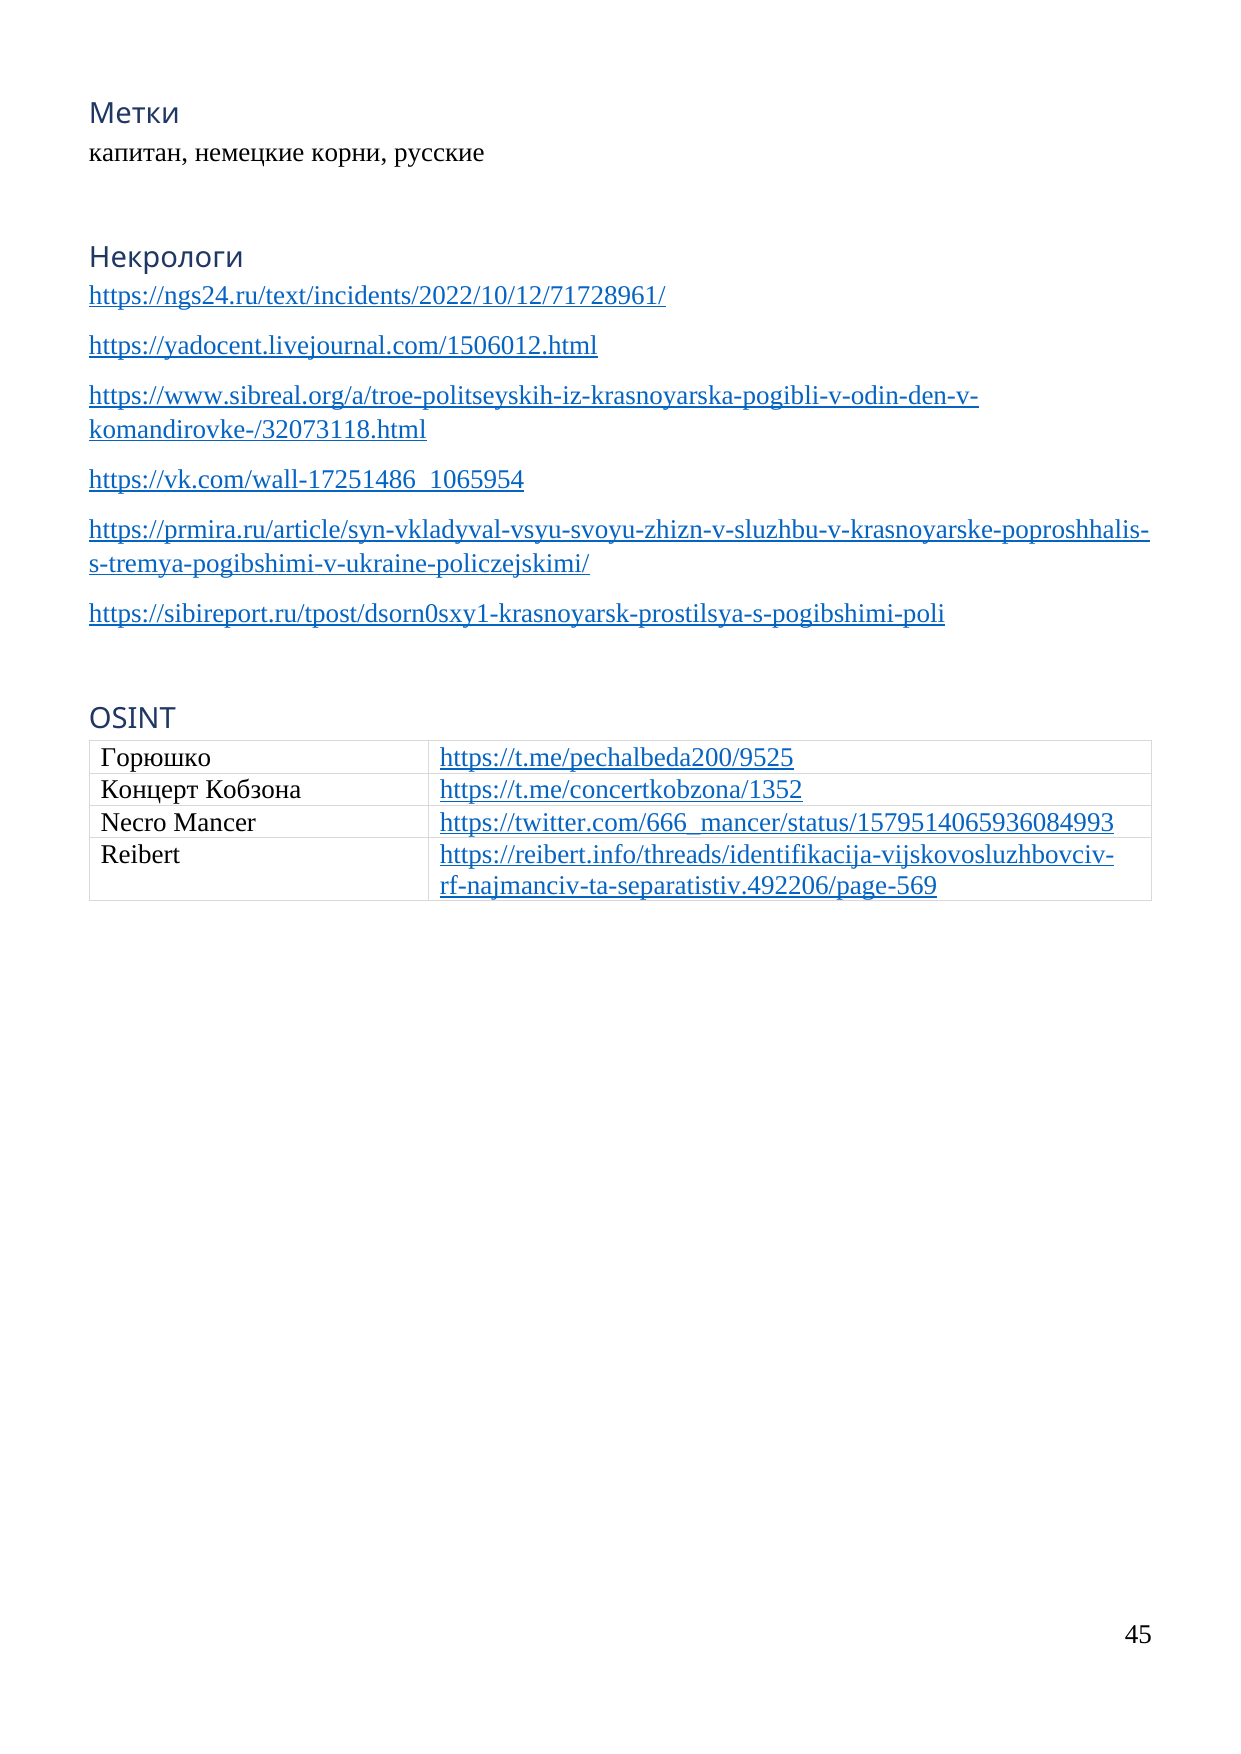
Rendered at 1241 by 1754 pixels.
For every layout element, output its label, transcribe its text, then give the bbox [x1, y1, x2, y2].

subtitle OSINT [89, 697, 1152, 737]
table_cell Концерт Кобзона [90, 774, 428, 804]
table_cell https://t.me/concertkobzona/1352 [429, 774, 1151, 804]
text https://www.sibreal.org/a/troe-politseyskih-iz-krasnoyarska-pogibli-v-odin-den-v-komandirovke-/32073118.html [89, 379, 1152, 444]
text https://yadocent.livejournal.com/1506012.html [89, 329, 1152, 360]
table_cell https://twitter.com/666_mancer/status/1579514065936084993 [429, 806, 1151, 837]
subtitle Метки [89, 93, 1152, 132]
table_cell https://reibert.info/threads/identifikacija-vijskovosluzhbovciv-rf-najmanciv-ta-separatistiv.492206/page-569 [429, 838, 1151, 900]
text https://prmira.ru/article/syn-vkladyval-vsyu-svoyu-zhizn-v-sluzhbu-v-krasnoyarske-poproshhalis-s-tremya-pogibshimi-v-ukraine-policzejskimi/ [89, 513, 1152, 578]
text https://vk.com/wall-17251486_1065954 [89, 463, 1152, 494]
table_header Горюшко [90, 741, 428, 772]
table_cell Necro Mancer [90, 806, 428, 837]
text капитан, немецкие корни, русские [89, 136, 1152, 167]
table_cell Reibert [90, 838, 428, 900]
text https://sibireport.ru/tpost/dsorn0sxy1-krasnoyarsk-prostilsya-s-pogibshimi-poli [89, 597, 1152, 628]
table_header https://t.me/pechalbeda200/9525 [429, 741, 1151, 772]
text https://ngs24.ru/text/incidents/2022/10/12/71728961/ [89, 279, 1152, 310]
subtitle Некрологи [89, 236, 1152, 276]
